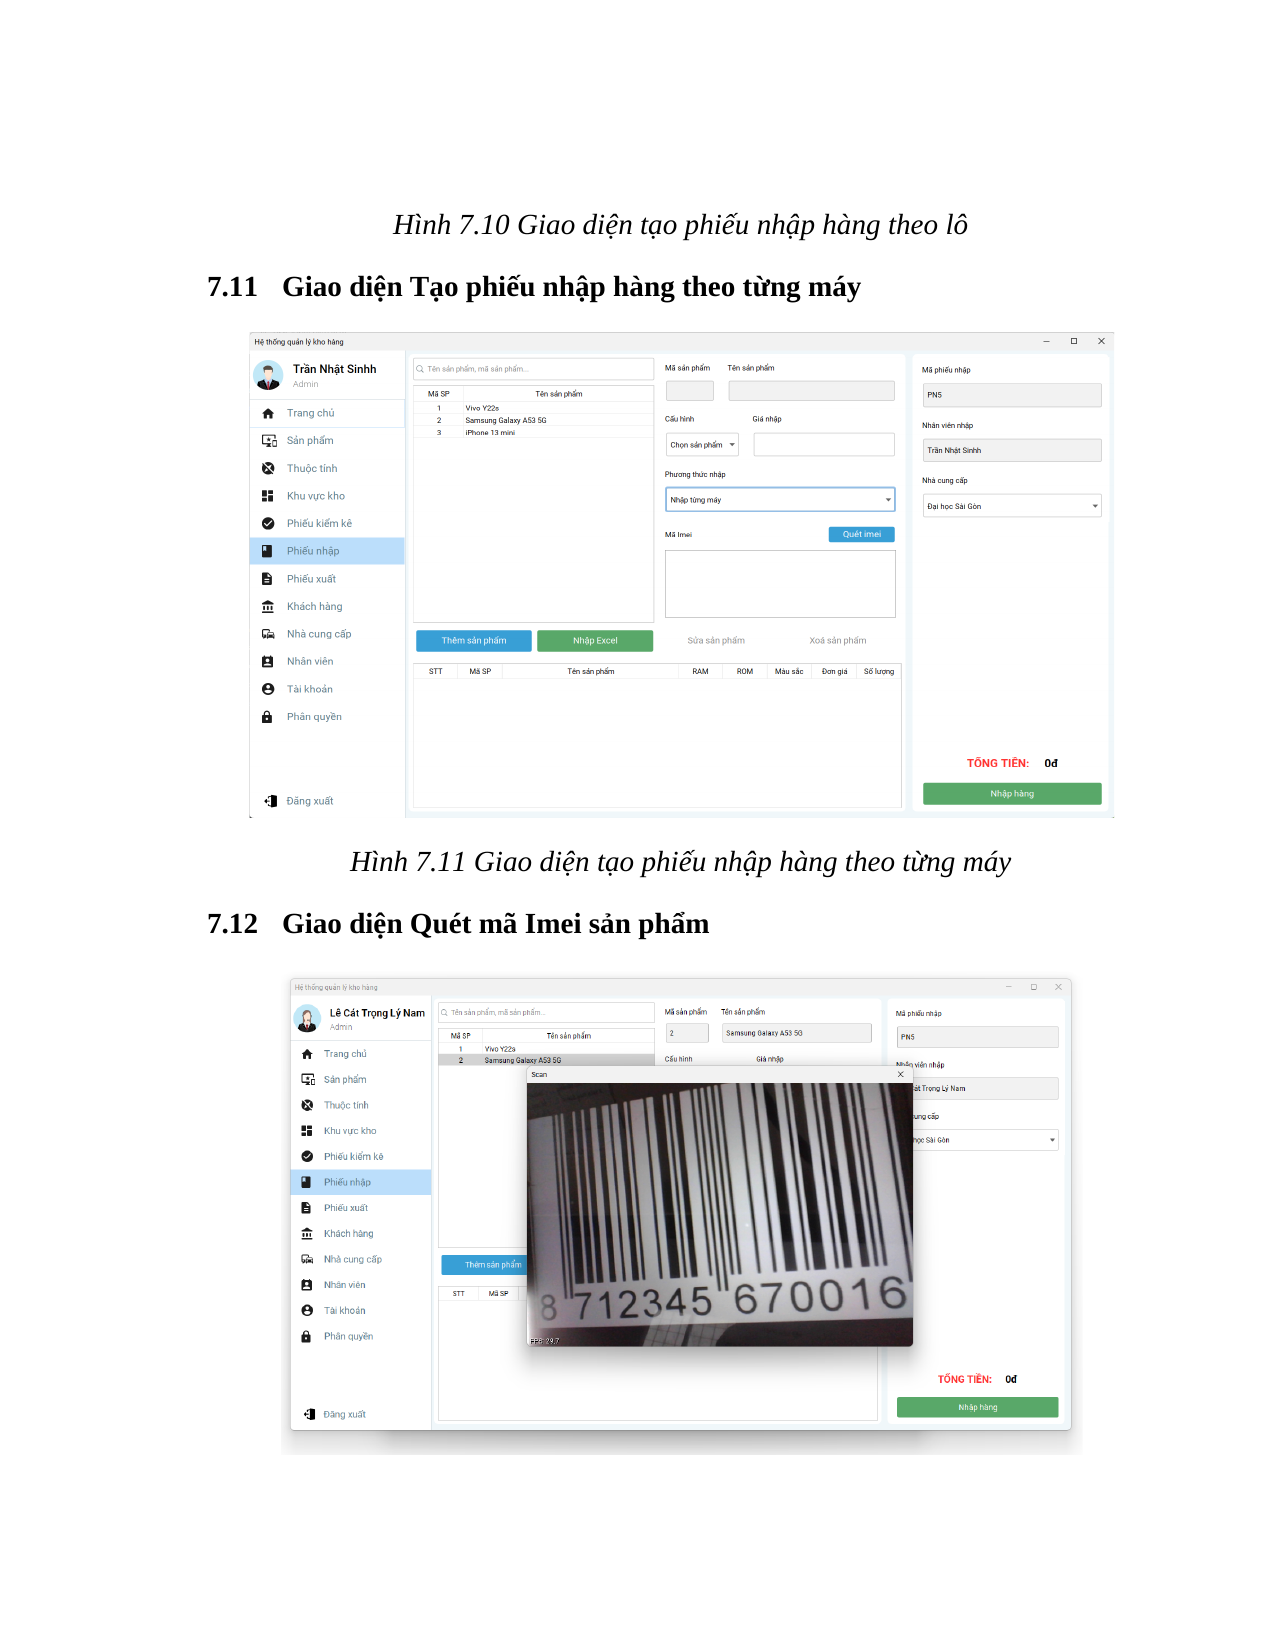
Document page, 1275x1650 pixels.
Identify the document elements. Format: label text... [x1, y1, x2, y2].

picture [281, 969, 1083, 1455]
list Giao diện Tạo phiếu nhập hàng theo từng máy [207, 269, 1157, 303]
text Hình 7.10 Giao diện tạo phiếu nhập hàng theo lô [207, 207, 1157, 240]
list Giao diện Quét mã Imei sản phẩm [207, 906, 1157, 940]
picture [249, 332, 1115, 818]
text Hình 7.11 Giao diện tạo phiếu nhập hàng theo từng máy [207, 844, 1157, 877]
